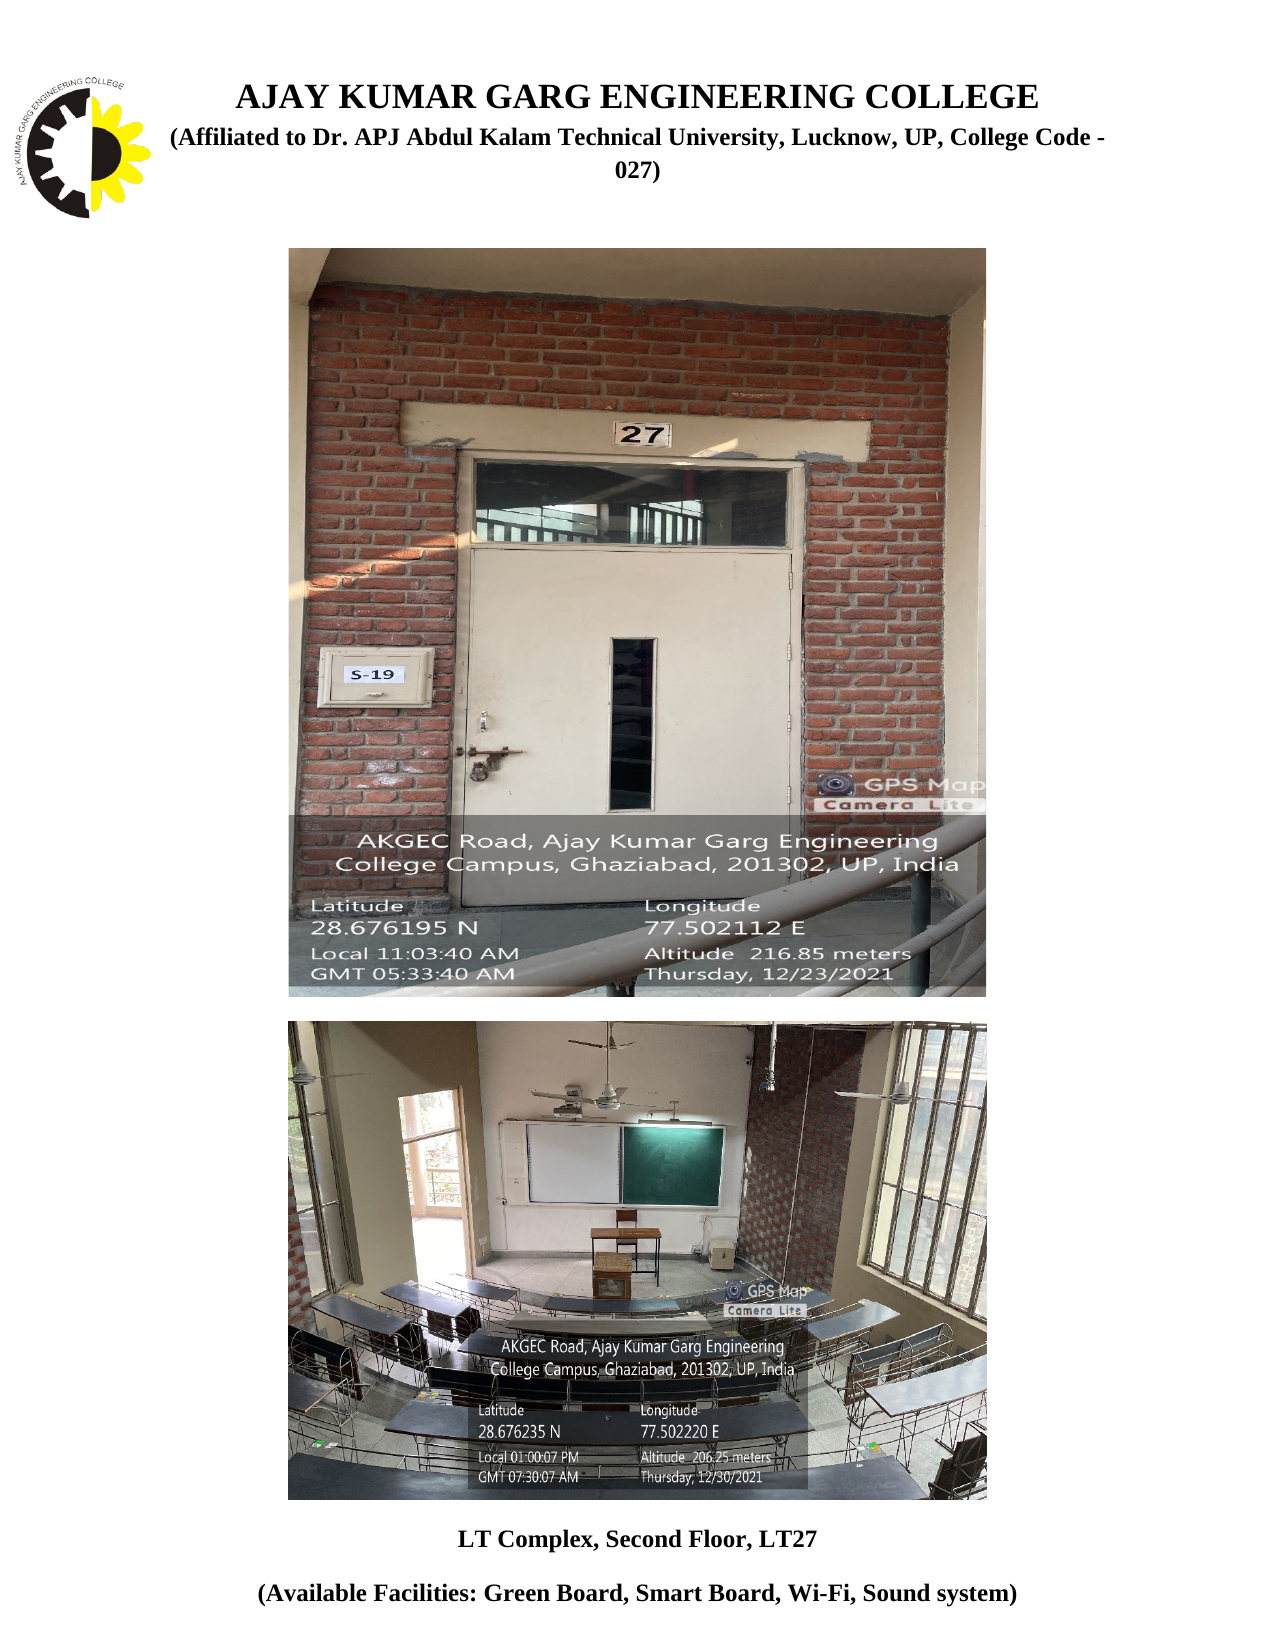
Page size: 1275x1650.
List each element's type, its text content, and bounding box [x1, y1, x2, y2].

text LT Complex, Second Floor, LT27 [150, 1524, 1125, 1553]
picture [288, 248, 987, 997]
text (Available Facilities: Green Board, Smart Board, Wi-Fi, Sound system) [150, 1578, 1125, 1607]
picture [288, 1021, 987, 1500]
picture [14, 77, 158, 220]
